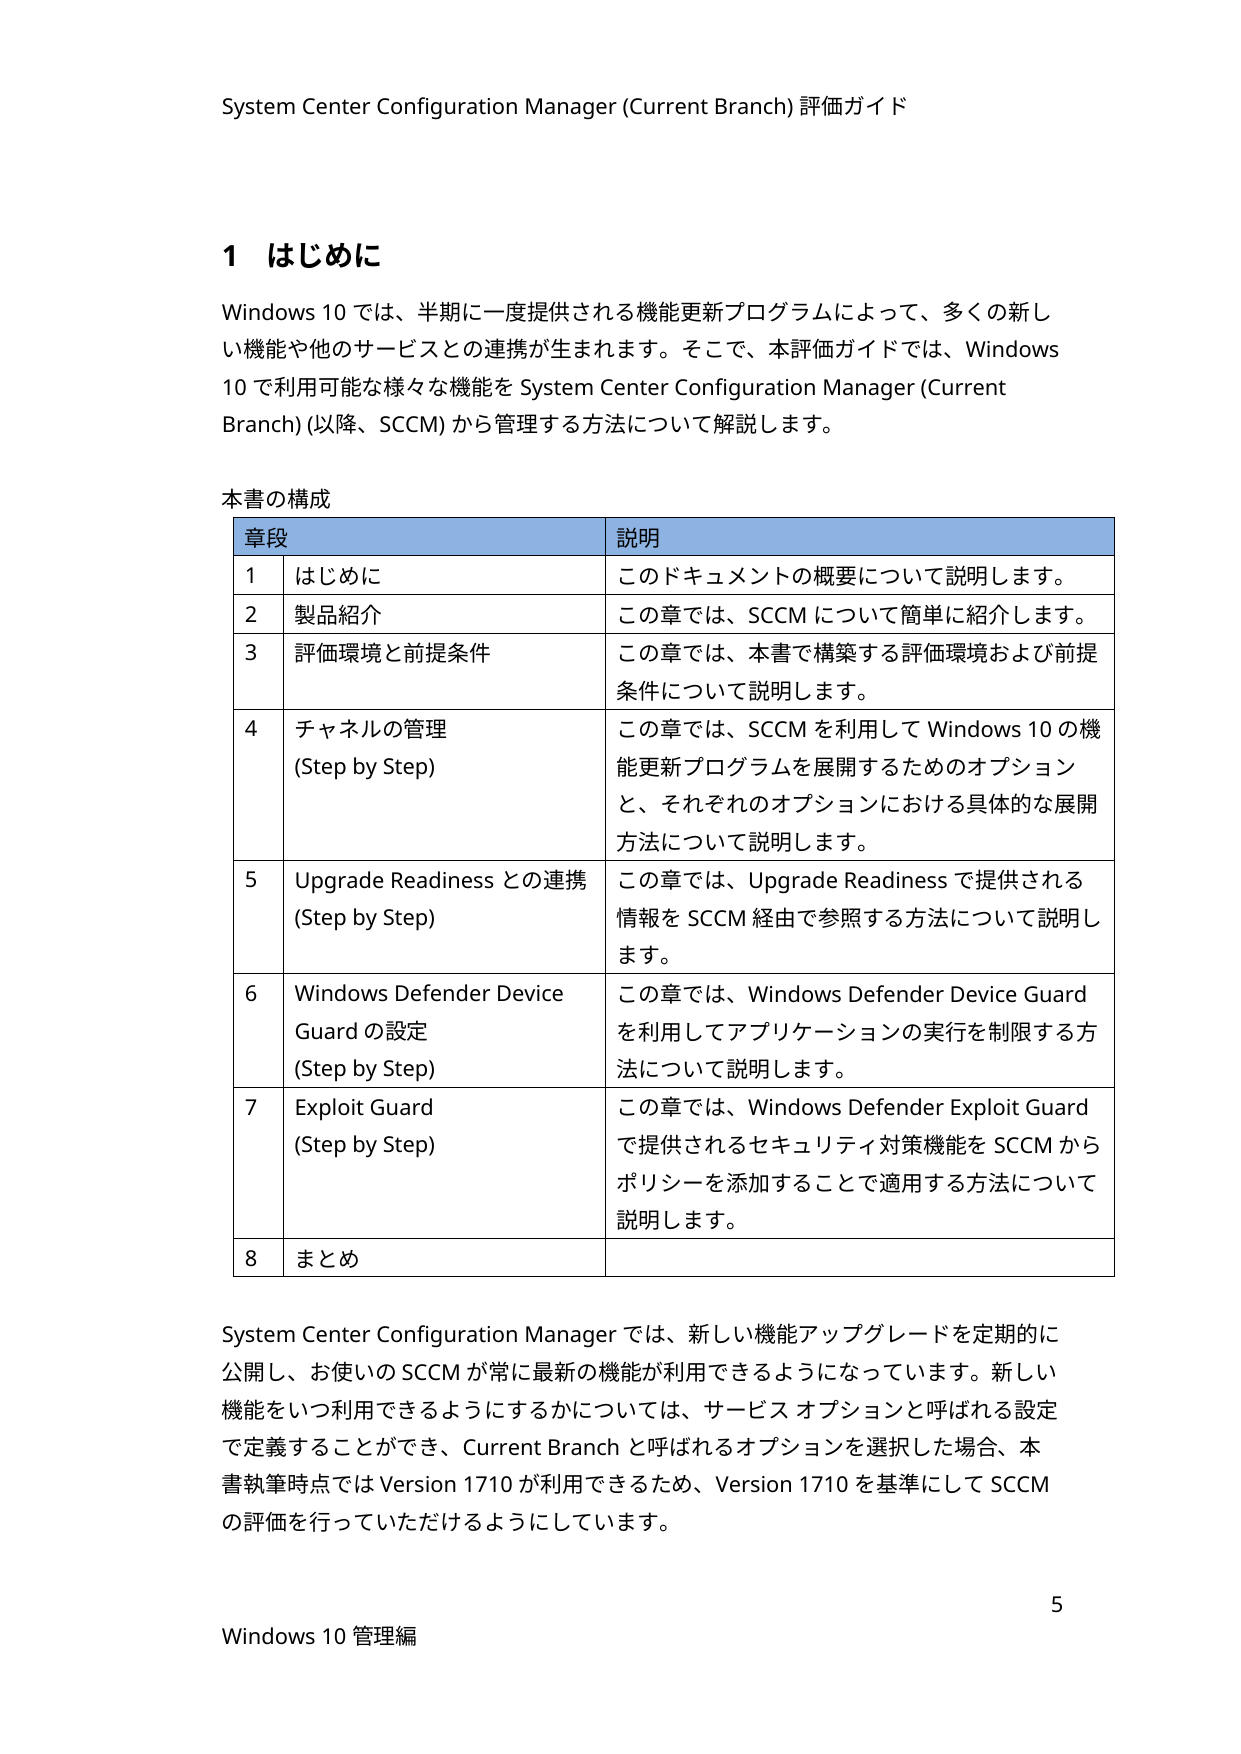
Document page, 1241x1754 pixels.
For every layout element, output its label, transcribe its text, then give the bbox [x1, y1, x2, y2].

table_cell この章では、SCCM を利用して Windows 10 の機能更新プログラムを展開するためのオプションと、それぞれのオプションにおける具体的な展開方法について説明します。 [606, 710, 1114, 859]
table_cell 1 [234, 556, 283, 594]
table_cell [606, 1239, 1114, 1276]
table_cell 8 [234, 1239, 283, 1276]
subtitle はじめに [222, 217, 1063, 292]
table_cell チャネルの管理 (Step by Step) [284, 710, 605, 859]
table_cell Windows Defender Device Guardの設定 (Step by Step) [284, 974, 605, 1087]
text System Center Configuration Manager では、新しい機能アップグレードを定期的に公開し、お使いの SCCM が常に最新の機能が利用できるようになっています。新しい機能をいつ利用できるようにするかについては、サービス オプションと呼ばれる設定で定義することができ、Current Branch と呼ばれるオプションを選択した場合、本書執筆時点では Version 1710 が利用できるため、Version 1710 を基準にして SCCM の評価を行っていただけるようにしています。 [222, 1315, 1063, 1540]
table_cell 6 [234, 974, 283, 1087]
text 本書の構成 [222, 479, 1063, 517]
table_cell 製品紹介 [284, 595, 605, 632]
table_header 説明 [606, 518, 1114, 555]
table_cell 4 [234, 710, 283, 859]
table_cell この章では、Windows Defender Exploit Guard で提供されるセキュリティ対策機能を SCCM からポリシーを添加することで適用する方法について説明します。 [606, 1088, 1114, 1238]
table_cell この章では、Windows Defender Device Guard を利用してアプリケーションの実行を制限する方法について説明します。 [606, 974, 1114, 1087]
table_cell 3 [234, 634, 283, 708]
table_cell Upgrade Readiness との連携 (Step by Step) [284, 861, 605, 973]
table_header 章段 [234, 518, 605, 555]
table_cell この章では、Upgrade Readiness で提供される情報を SCCM 経由で参照する方法について説明します。 [606, 861, 1114, 973]
table_cell この章では、本書で構築する評価環境および前提条件について説明します。 [606, 634, 1114, 708]
table_cell 2 [234, 595, 283, 632]
table_cell 評価環境と前提条件 [284, 634, 605, 708]
table_cell 5 [234, 861, 283, 973]
table_cell はじめに [284, 556, 605, 594]
text Windows 10 では、半期に一度提供される機能更新プログラムによって、多くの新しい機能や他のサービスとの連携が生まれます。そこで、本評価ガイドでは、Windows 10 で利用可能な様々な機能を System Center Configuration Manager (Current Branch) (以降、SCCM) から管理する方法について解説します。 [222, 292, 1063, 442]
table_cell Exploit Guard (Step by Step) [284, 1088, 605, 1238]
table_cell この章では、SCCM について簡単に紹介します。 [606, 595, 1114, 632]
table_cell まとめ [284, 1239, 605, 1276]
table_cell 7 [234, 1088, 283, 1238]
table_cell このドキュメントの概要について説明します。 [606, 556, 1114, 594]
